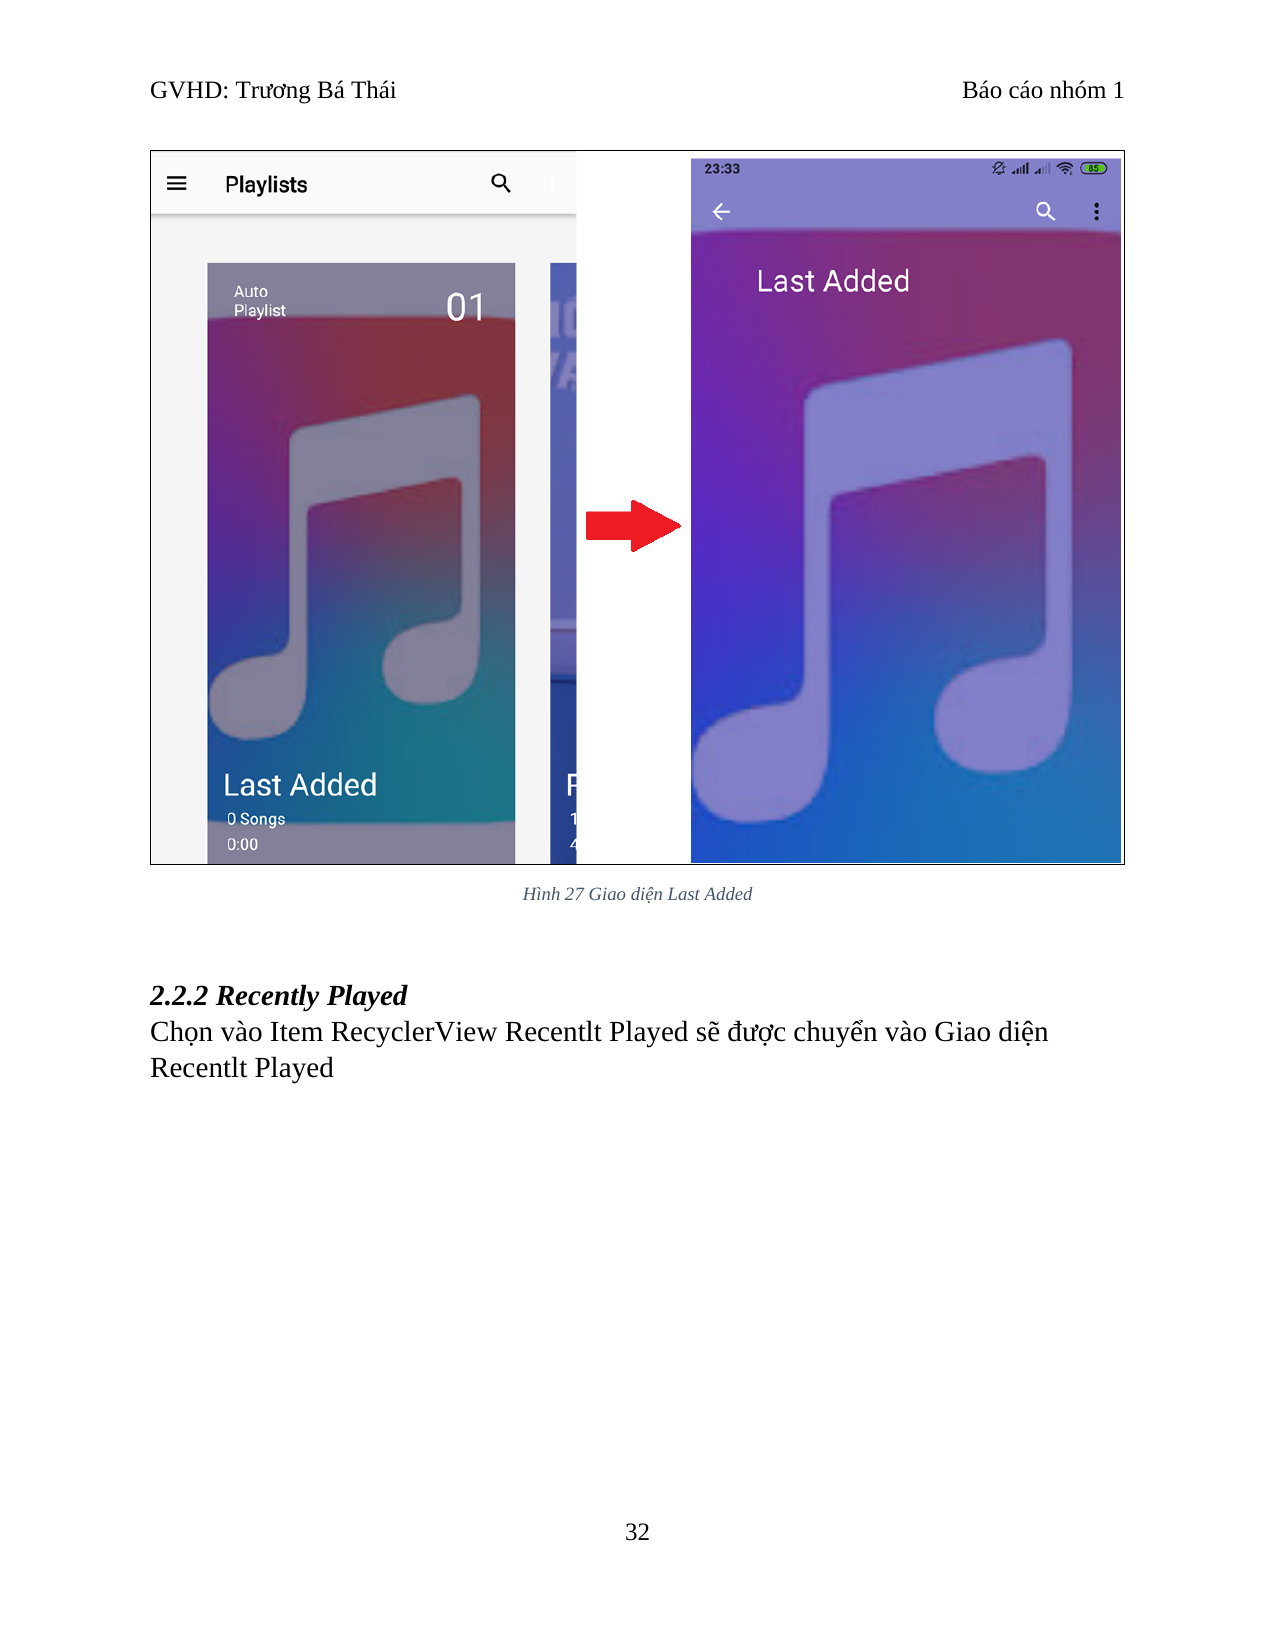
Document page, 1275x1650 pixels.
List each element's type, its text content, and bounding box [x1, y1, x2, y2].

text Chọn vào Item RecyclerView Recentlt Played sẽ được chuyển vào Giao diện Recentlt Played [150, 1014, 1125, 1084]
picture [151, 151, 1124, 864]
subtitle 2.2.2 Recently Played [150, 978, 1125, 1012]
